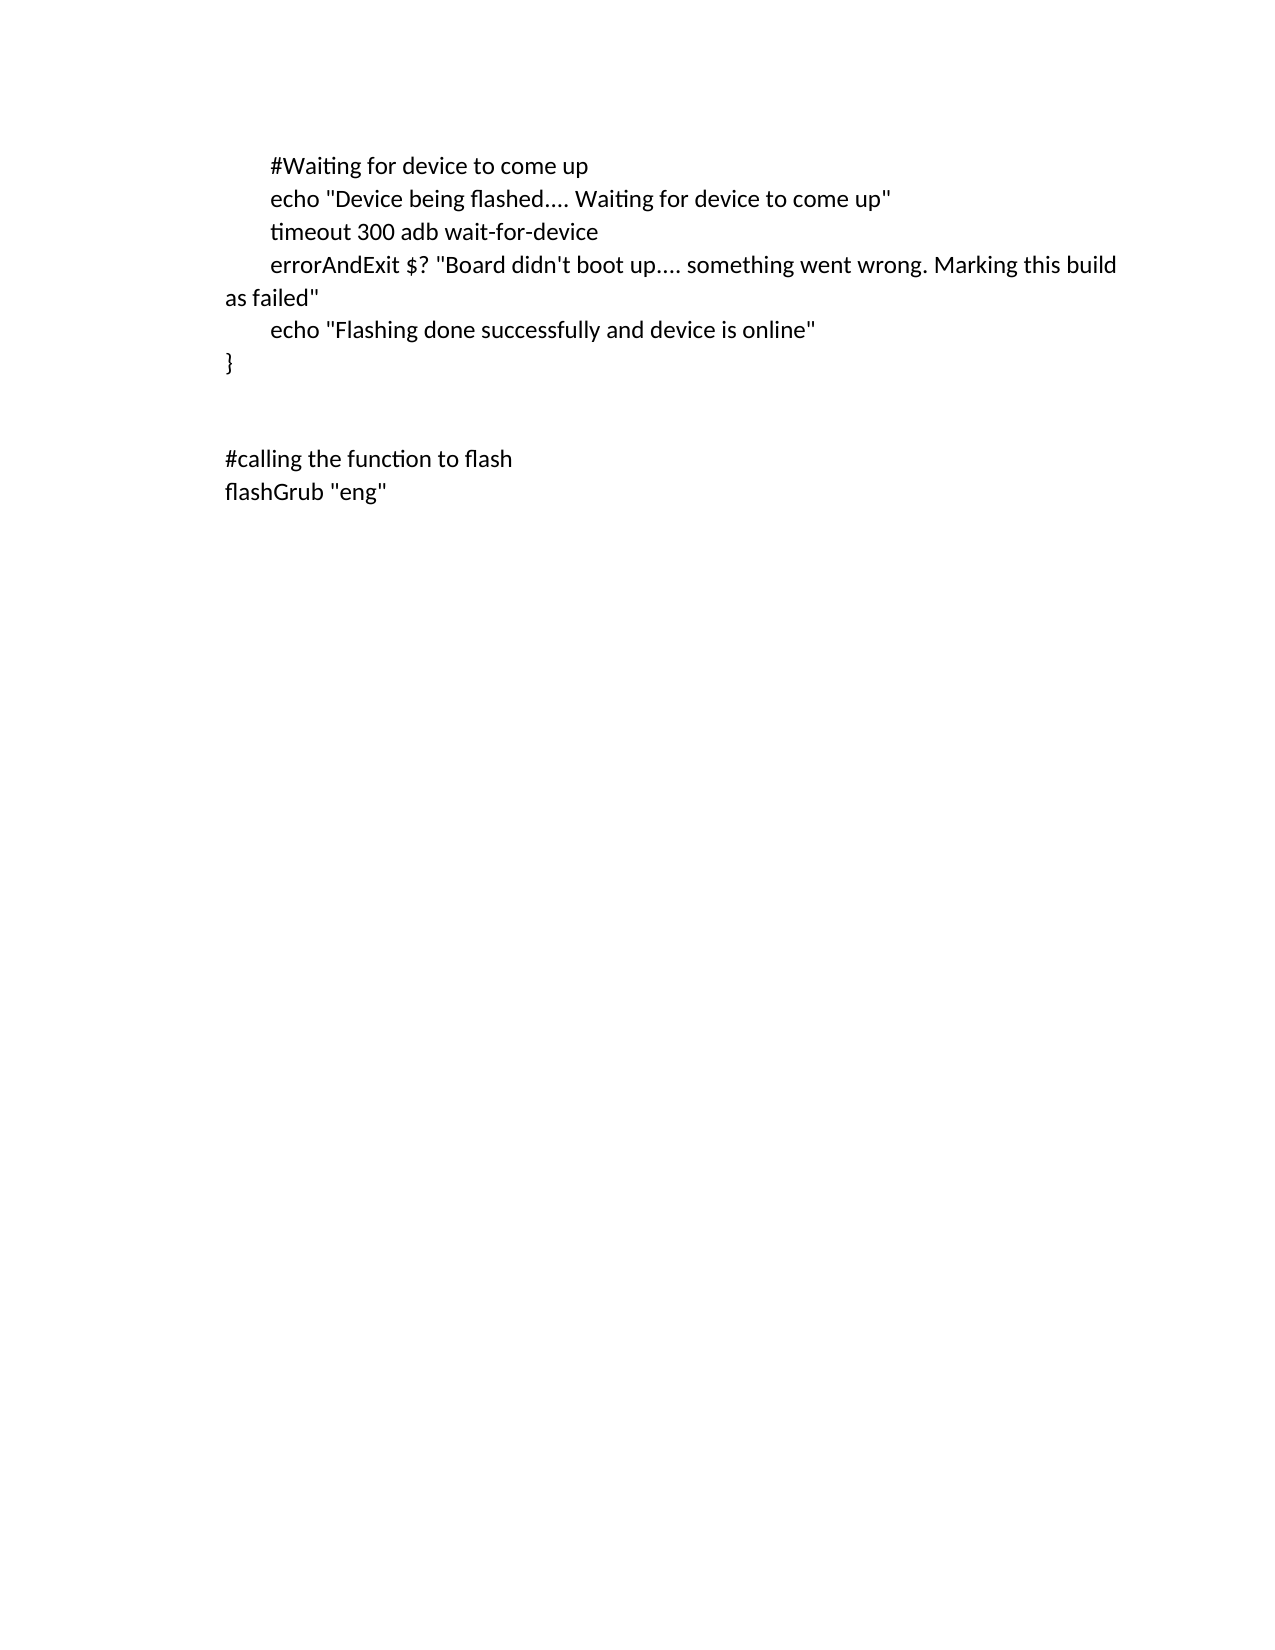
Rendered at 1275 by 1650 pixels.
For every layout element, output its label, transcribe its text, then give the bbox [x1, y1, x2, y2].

list echo "Flashing done successfully and device is online" [225, 314, 1125, 345]
list #Waiting for device to come up [225, 150, 1125, 181]
list #calling the function to flash [225, 443, 1125, 474]
list errorAndExit $? "Board didn't boot up.... something went wrong. Marking this build as failed" [225, 249, 1125, 312]
list timeout 300 adb wait-for-device [225, 216, 1125, 246]
list flashGrub "eng" [225, 476, 1125, 507]
list } [225, 347, 1125, 408]
list echo "Device being flashed.... Waiting for device to come up" [225, 183, 1125, 213]
